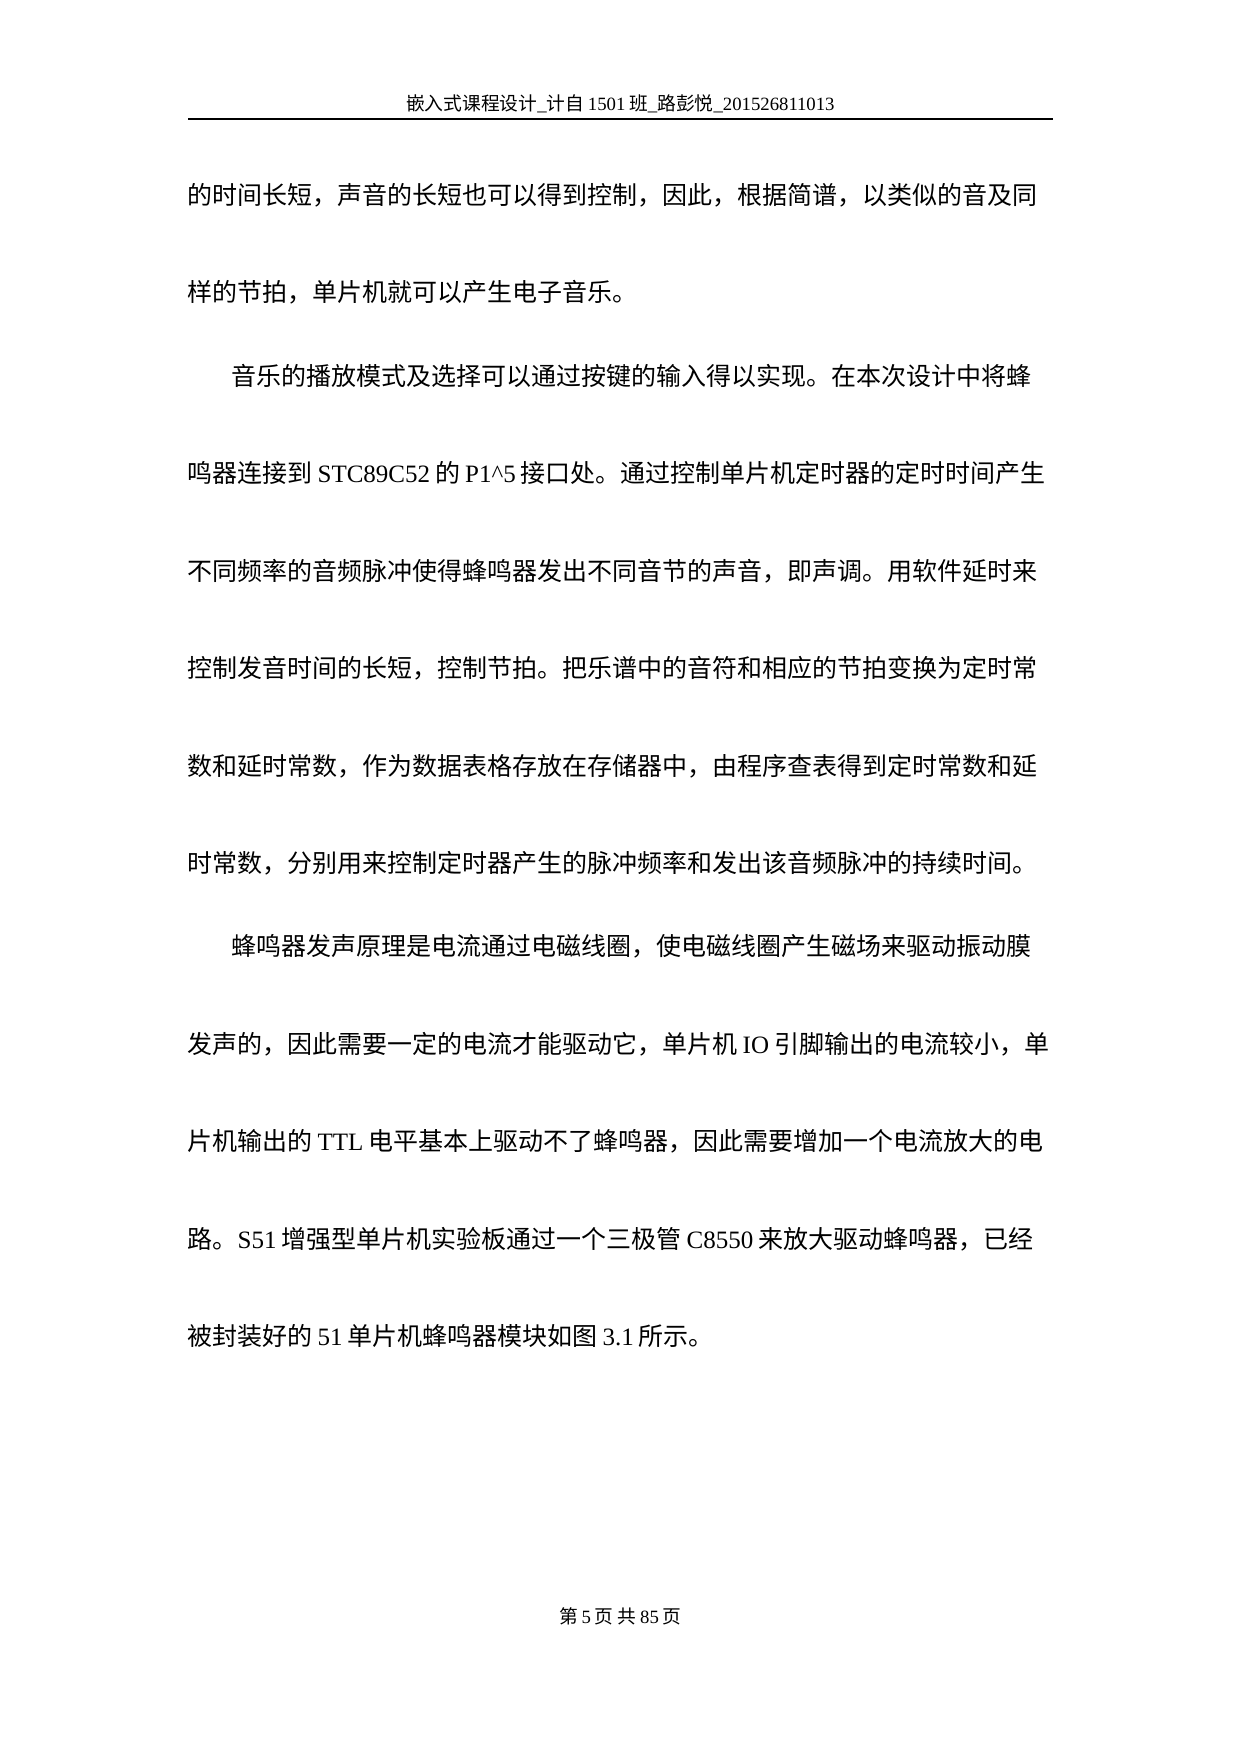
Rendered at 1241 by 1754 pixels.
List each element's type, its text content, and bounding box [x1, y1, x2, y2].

text 蜂鸣器发声原理是电流通过电磁线圈，使电磁线圈产生磁场来驱动振动膜发声的，因此需要一定的电流才能驱动它，单片机IO引脚输出的电流较小，单片机输出的TTL电平基本上驱动不了蜂鸣器，因此需要增加一个电流放大的电路。S51增强型单片机实验板通过一个三极管C8550来放大驱动蜂鸣器，已经被封装好的51单片机蜂鸣器模块如图3.1所示。 [187, 912, 1053, 1367]
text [187, 161, 1053, 323]
text 音乐的播放模式及选择可以通过按键的输入得以实现。在本次设计中将蜂鸣器连接到STC89C52的P1^5接口处。通过控制单片机定时器的定时时间产生不同频率的音频脉冲使得蜂鸣器发出不同音节的声音，即声调。用软件延时来控制发音时间的长短，控制节拍。把乐谱中的音符和相应的节拍变换为定时常数和延时常数，作为数据表格存放在存储器中，由程序查表得到定时常数和延时常数，分别用来控制定时器产生的脉冲频率和发出该音频脉冲的持续时间。 [187, 342, 1053, 894]
